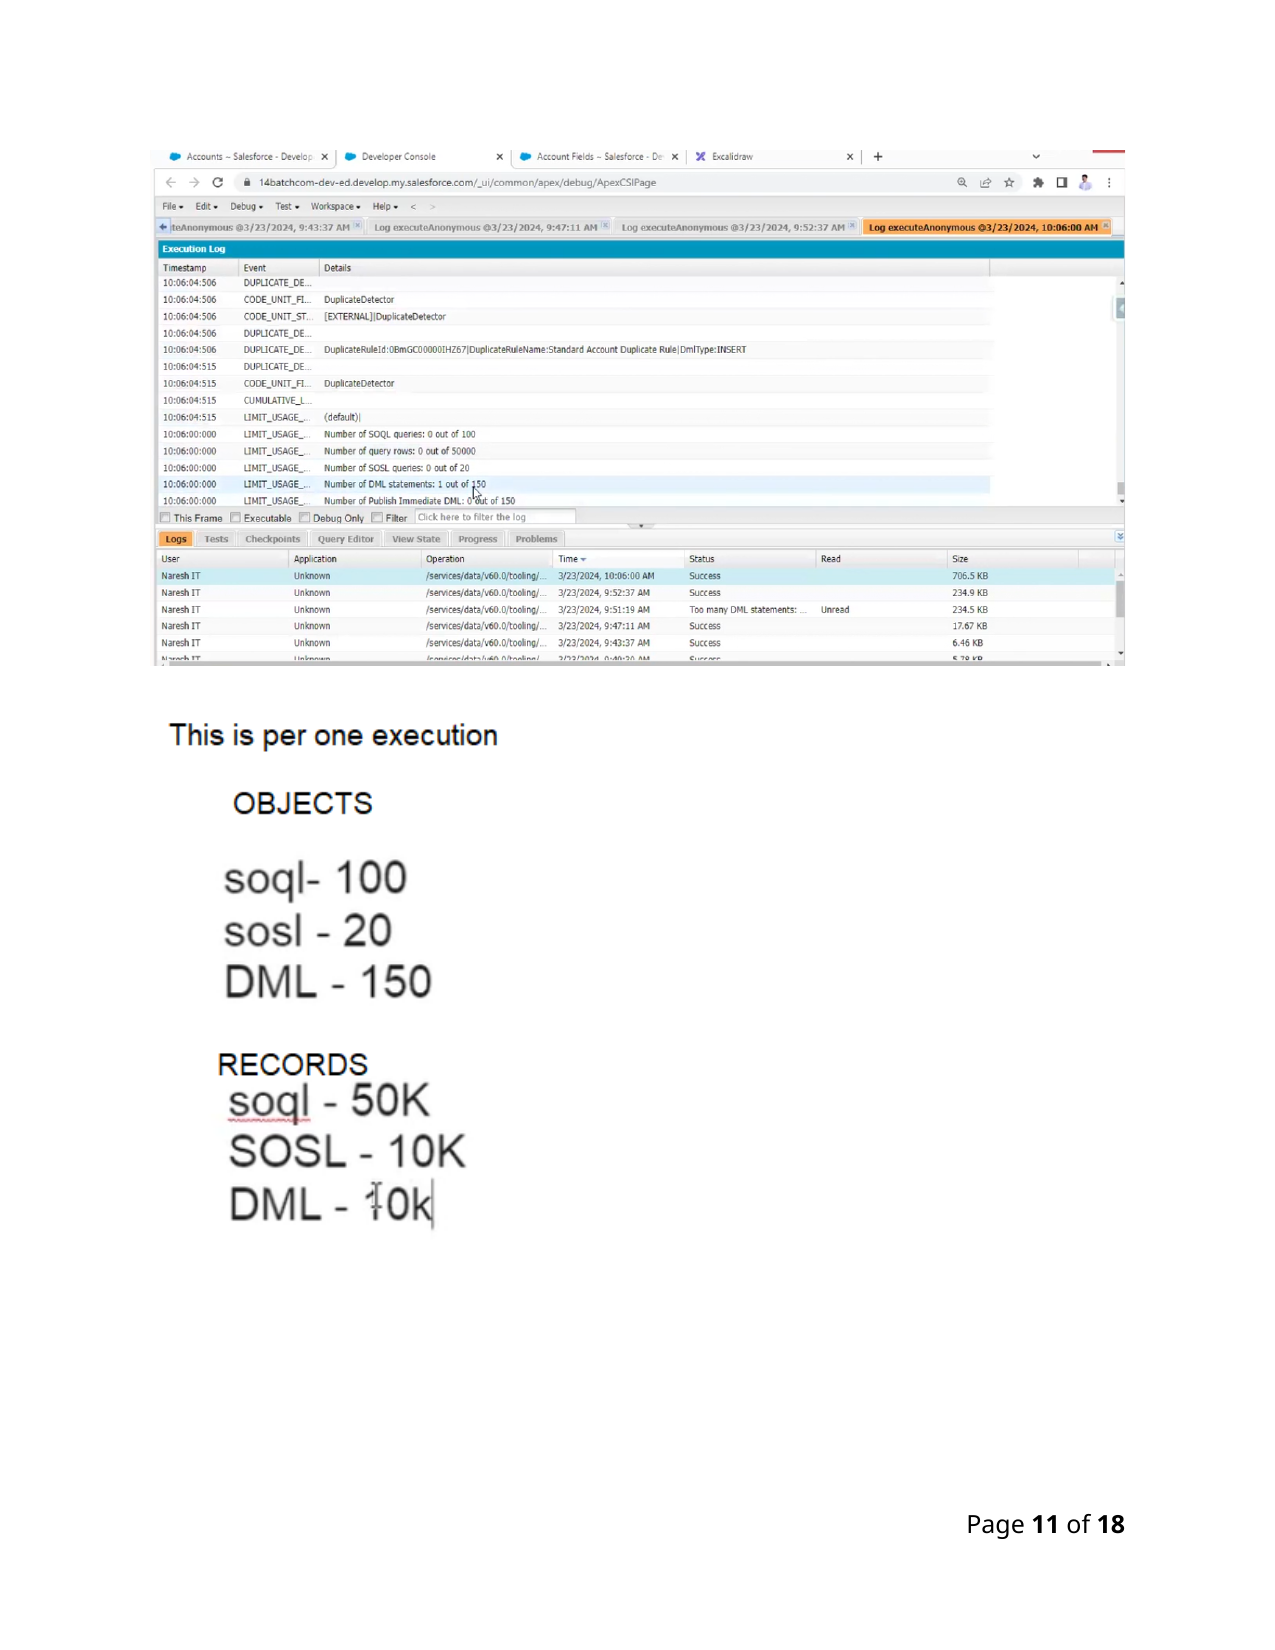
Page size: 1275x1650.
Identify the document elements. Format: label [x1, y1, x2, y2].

picture [150, 686, 583, 1279]
picture [150, 150, 1125, 666]
